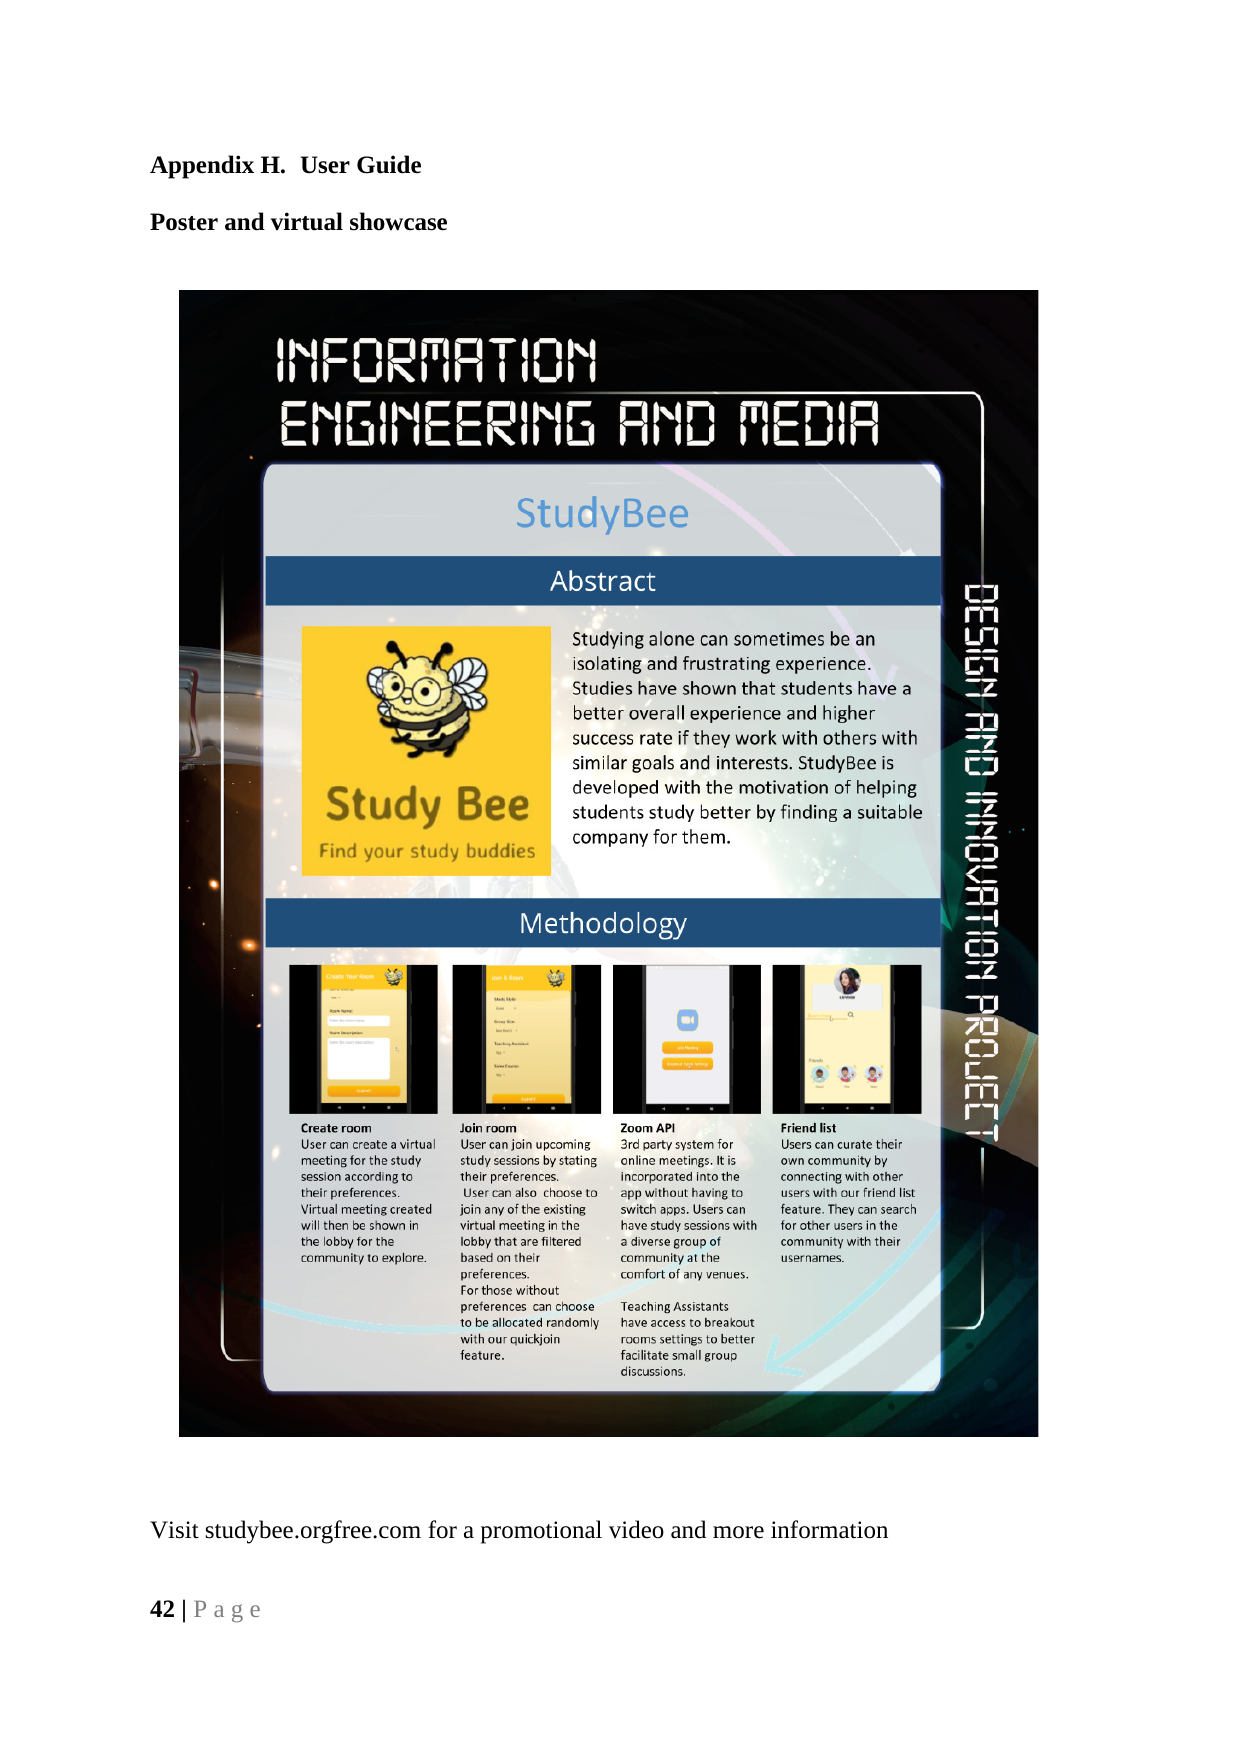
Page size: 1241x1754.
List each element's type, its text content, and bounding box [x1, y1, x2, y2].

subtitle Appendix H. User Guide [150, 150, 1090, 179]
text Visit studybee.orgfree.com for a promotional video and more information [150, 1515, 1090, 1544]
picture [179, 290, 1039, 1437]
subtitle Poster and virtual showcase [150, 207, 1090, 236]
